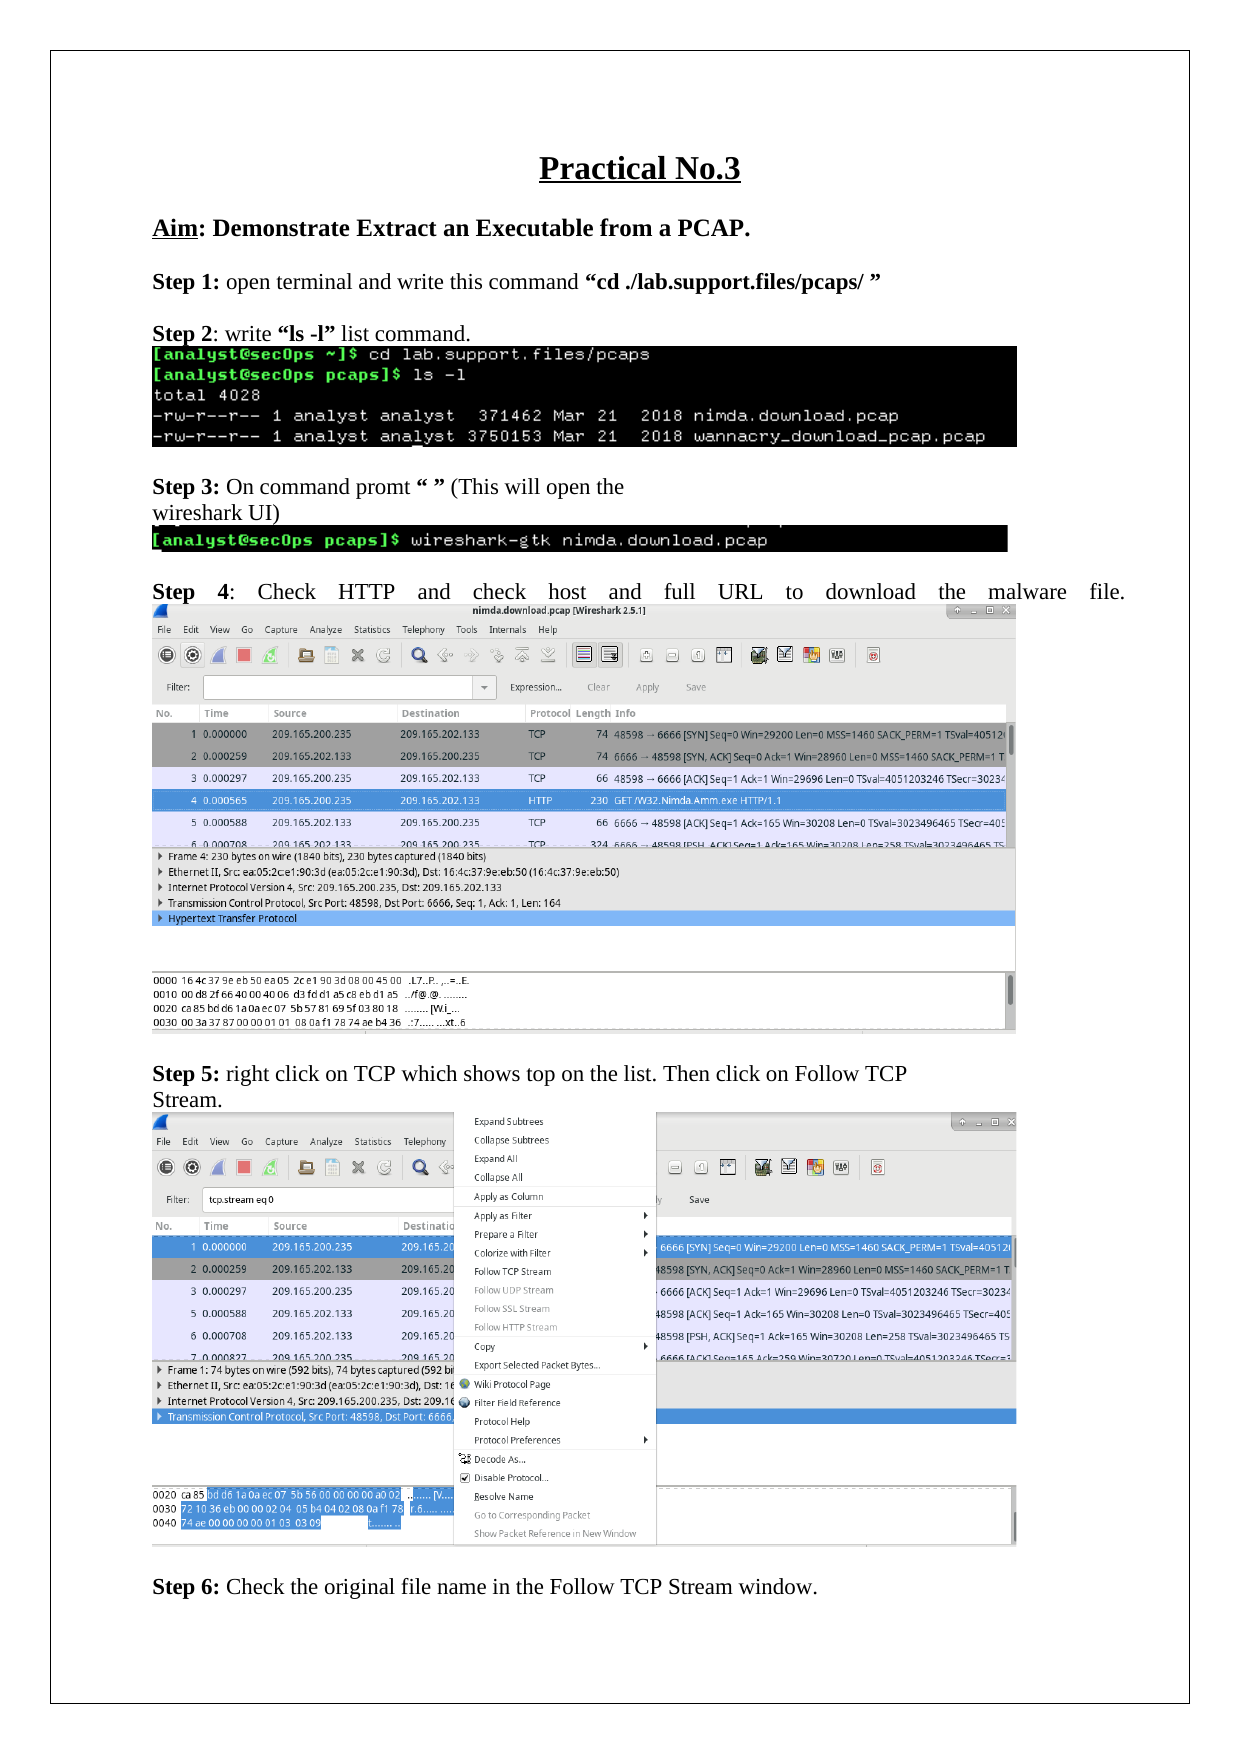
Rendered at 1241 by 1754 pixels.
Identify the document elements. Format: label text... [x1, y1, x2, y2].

text Aim: Demonstrate Extract an Executable from a PCAP. [152, 213, 1128, 241]
text wireshark UI) [152, 499, 1128, 526]
text Practical No.3 [152, 148, 1128, 186]
text Stream. [152, 1087, 1128, 1113]
picture [152, 604, 1016, 1034]
text Step 1: open terminal and write this command “cd ./lab.support.files/pcaps/ ” [152, 268, 1128, 294]
text Step 2: write “ls -l” list command. [152, 320, 1128, 347]
picture [152, 525, 1008, 552]
text Step 3: On command promt “ ” (This will open the [152, 473, 1128, 499]
text Step 5: right click on TCP which shows top on the list. Then click on Follow TCP [152, 1060, 1128, 1087]
text Step 6: Check the original file name in the Follow TCP Stream window. [152, 1573, 1128, 1599]
picture [152, 346, 1017, 447]
picture [152, 1112, 1017, 1547]
